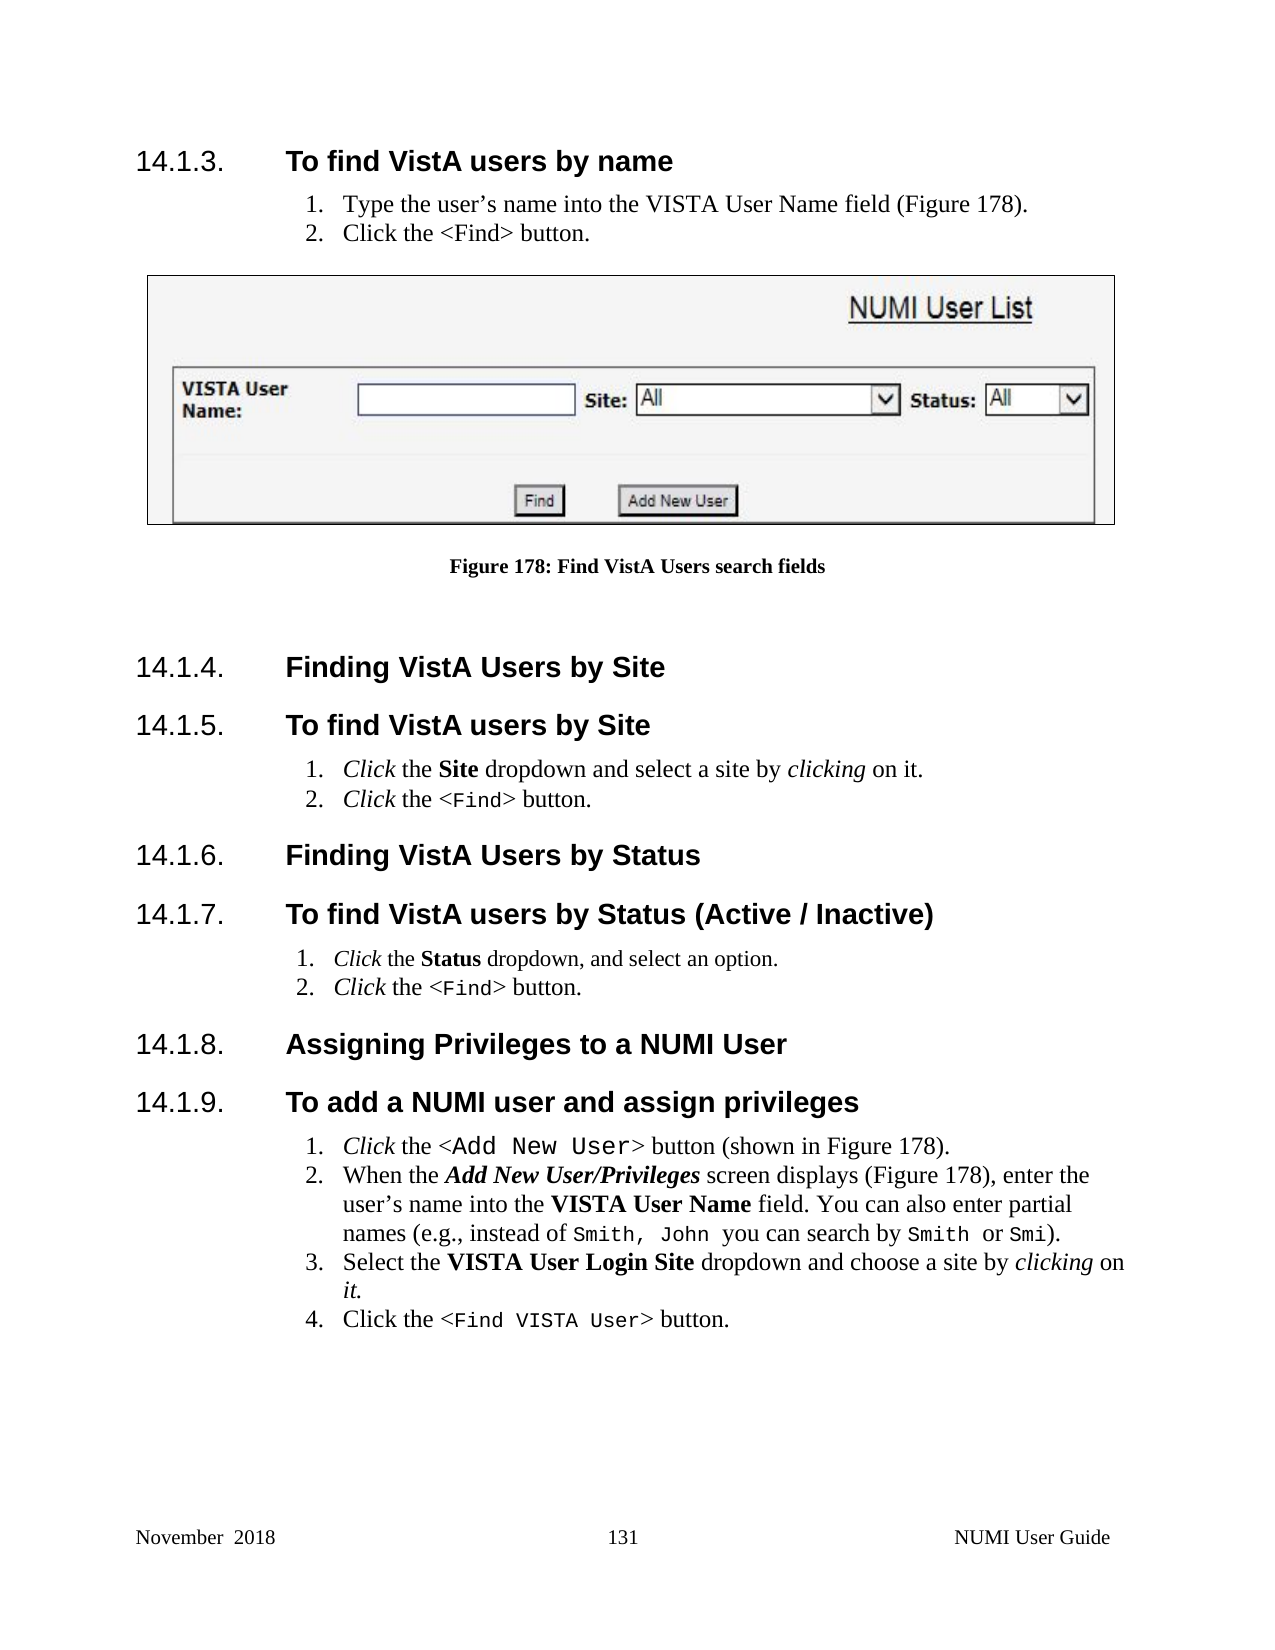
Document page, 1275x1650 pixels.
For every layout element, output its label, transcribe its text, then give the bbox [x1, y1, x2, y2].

subtitle Finding VistA Users by Status [135, 838, 1139, 872]
list Click the Status dropdown, and select an option. [296, 943, 1139, 972]
subtitle To find VistA users by Status (Active / Inactive) [135, 897, 1139, 930]
list Click the <Find> button. [305, 218, 1139, 247]
subtitle Assigning Privileges to a NUMI User [135, 1027, 1139, 1060]
list Click the Site dropdown and select a site by clicking on it. [305, 754, 1139, 783]
list Select the VISTA User Login Site dropdown and choose a site by clicking on it. [305, 1248, 1139, 1303]
text Figure 178: Find VistA Users search fields [135, 554, 1139, 578]
list When the Add New User/Privileges screen displays (Figure 178), enter the user’s name into the VISTA User Name field. You can also enter partial names (e.g., instead of Smith, John you can search by Smith or Smi). [305, 1161, 1096, 1248]
list Click the <Find VISTA User> button. [305, 1304, 1139, 1334]
subtitle To add a NUMI user and assign privileges [135, 1085, 1139, 1119]
subtitle Finding VistA Users by Site [135, 650, 1139, 683]
list Click the <Find> button. [305, 784, 1139, 813]
subtitle To find VistA users by name [135, 144, 1139, 177]
picture [148, 276, 1114, 524]
list Type the user’s name into the VISTA User Name field (Figure 178). [305, 190, 1139, 218]
list Click the <Add New User> button (shown in Figure 178). [305, 1131, 1139, 1161]
subtitle To find VistA users by Site [135, 708, 1139, 742]
list Click the <Find> button. [296, 972, 1139, 1002]
